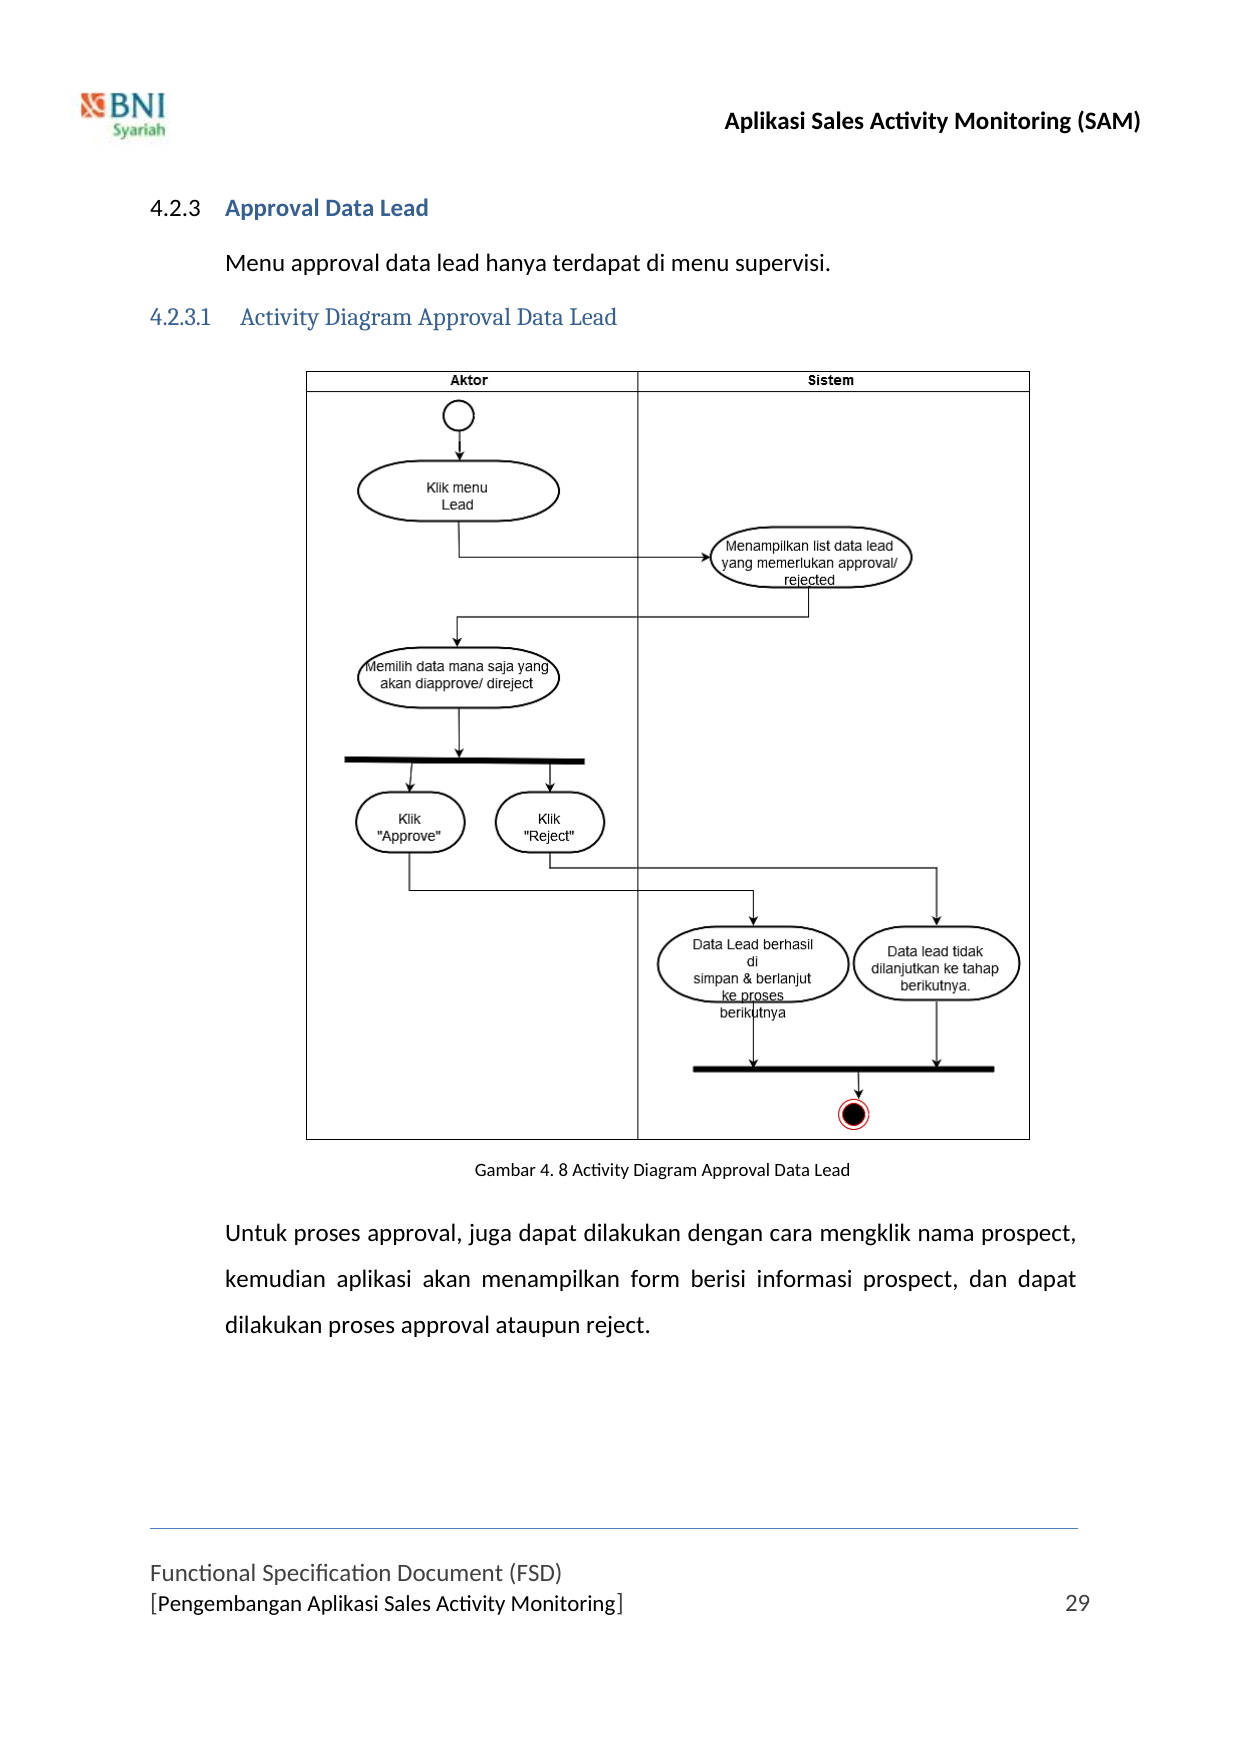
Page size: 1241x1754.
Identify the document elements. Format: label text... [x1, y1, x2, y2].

subtitle Approval Data Lead [150, 192, 1078, 222]
subtitle Activity Diagram Approval Data Lead [150, 303, 1078, 332]
text Untuk proses approval, juga dapat dilakukan dengan cara mengklik nama prospect, kemudian aplikasi akan menampilkan form berisi informasi prospect, dan dapat dilakukan proses approval ataupun reject. [225, 1218, 1078, 1339]
text Menu approval data lead hanya terdapat di menu supervisi. [225, 247, 1078, 278]
picture [69, 68, 184, 154]
picture [306, 371, 1031, 1140]
